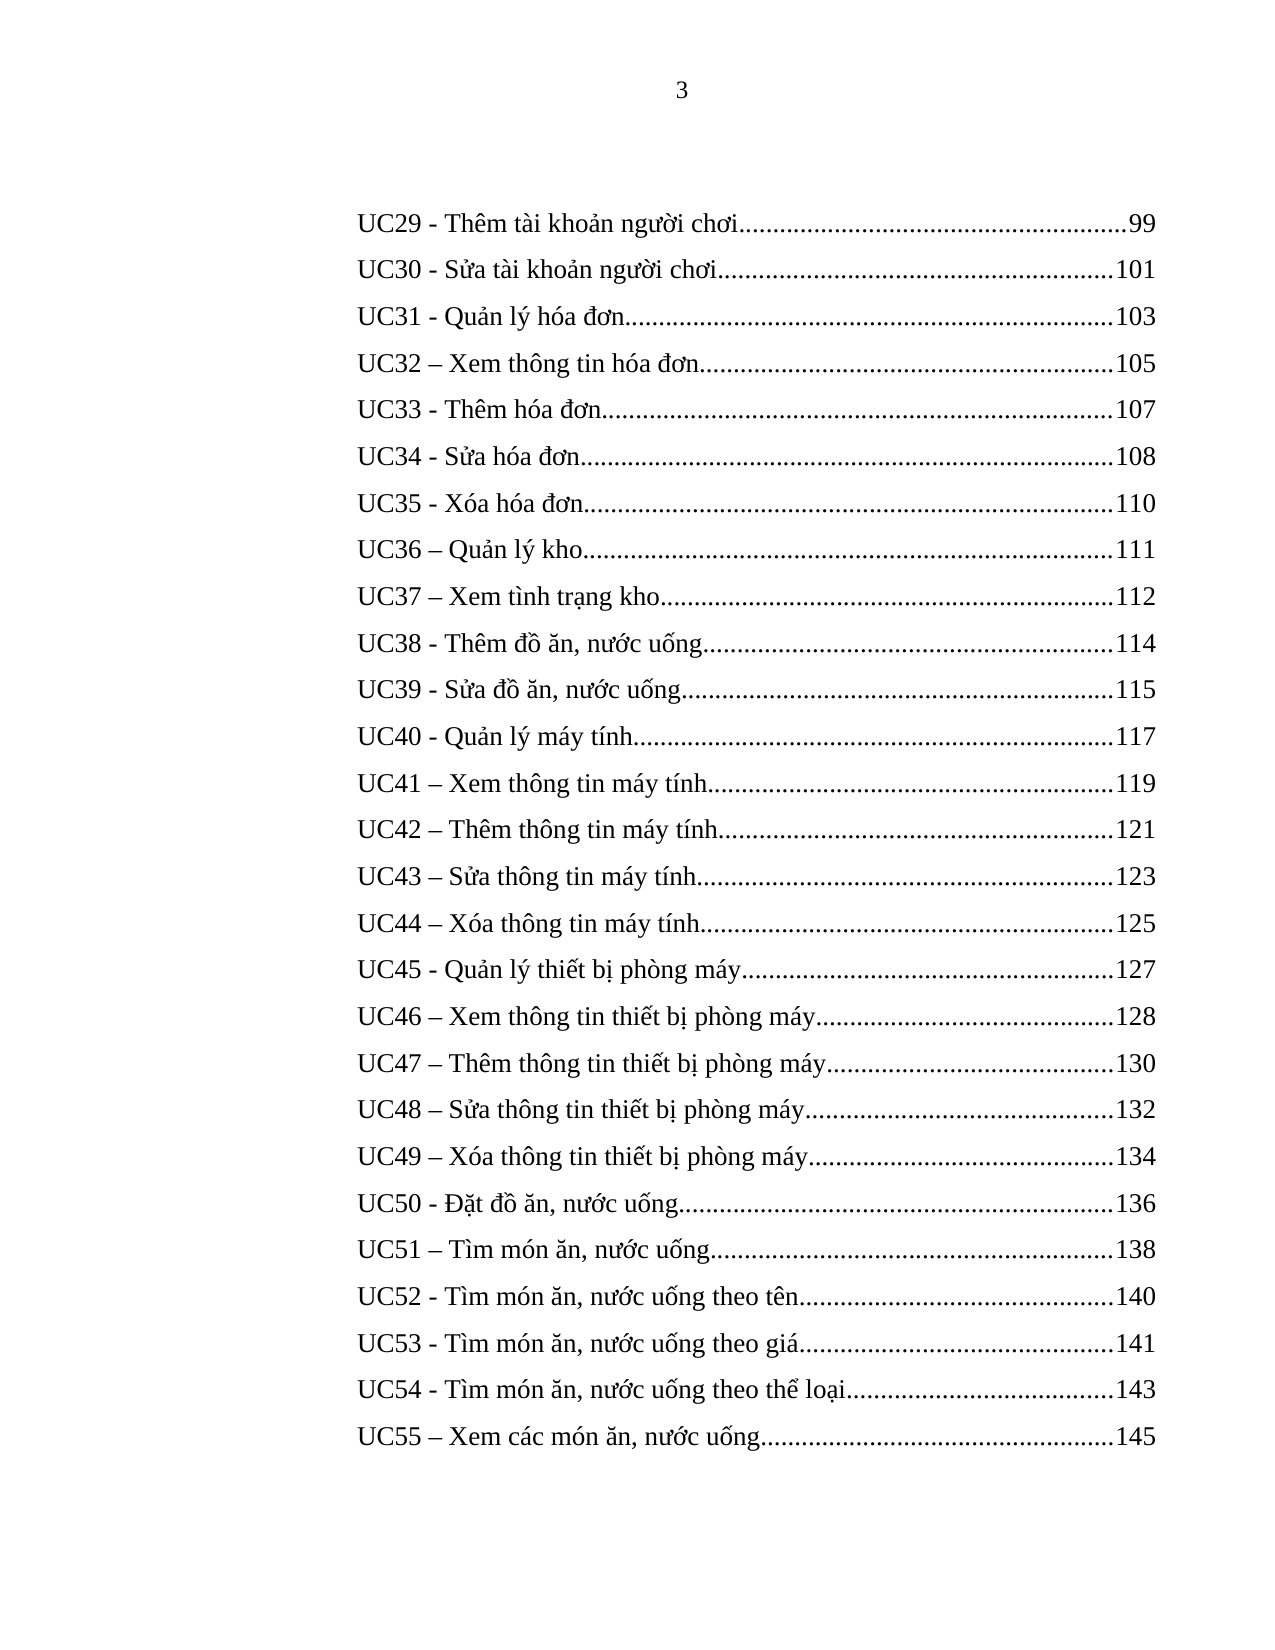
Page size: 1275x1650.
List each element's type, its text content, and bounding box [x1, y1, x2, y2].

text UC41 – Xem thông tin máy tính 119 [357, 767, 1157, 798]
text UC34 - Sửa hóa đơn 108 [357, 440, 1157, 471]
text UC46 – Xem thông tin thiết bị phòng máy 128 [357, 1000, 1157, 1031]
text UC53 - Tìm món ăn, nước uống theo giá 141 [357, 1327, 1157, 1358]
text UC29 - Thêm tài khoản người chơi 99 [357, 207, 1157, 238]
text UC30 - Sửa tài khoản người chơi 101 [357, 253, 1157, 284]
text UC37 – Xem tình trạng kho 112 [357, 580, 1157, 611]
text UC35 - Xóa hóa đơn 110 [357, 487, 1157, 518]
text UC47 – Thêm thông tin thiết bị phòng máy 130 [357, 1047, 1157, 1078]
text UC33 - Thêm hóa đơn 107 [357, 393, 1157, 424]
text UC40 - Quản lý máy tính 117 [357, 720, 1157, 751]
text UC31 - Quản lý hóa đơn 103 [357, 300, 1157, 331]
text UC39 - Sửa đồ ăn, nước uống 115 [357, 673, 1157, 704]
text UC43 – Sửa thông tin máy tính 123 [357, 860, 1157, 891]
text UC51 – Tìm món ăn, nước uống 138 [357, 1233, 1157, 1264]
text UC54 - Tìm món ăn, nước uống theo thể loại 143 [357, 1373, 1157, 1404]
text UC42 – Thêm thông tin máy tính 121 [357, 813, 1157, 844]
text UC38 - Thêm đồ ăn, nước uống 114 [357, 627, 1157, 658]
text UC52 - Tìm món ăn, nước uống theo tên 140 [357, 1280, 1157, 1311]
text UC50 - Đặt đồ ăn, nước uống 136 [357, 1187, 1157, 1218]
text UC55 – Xem các món ăn, nước uống 145 [357, 1420, 1157, 1451]
text UC48 – Sửa thông tin thiết bị phòng máy 132 [357, 1093, 1157, 1124]
text UC44 – Xóa thông tin máy tính 125 [357, 907, 1157, 938]
text UC49 – Xóa thông tin thiết bị phòng máy 134 [357, 1140, 1157, 1171]
text UC45 - Quản lý thiết bị phòng máy 127 [357, 953, 1157, 984]
text UC32 – Xem thông tin hóa đơn 105 [357, 347, 1157, 378]
text UC36 – Quản lý kho 111 [357, 533, 1157, 564]
